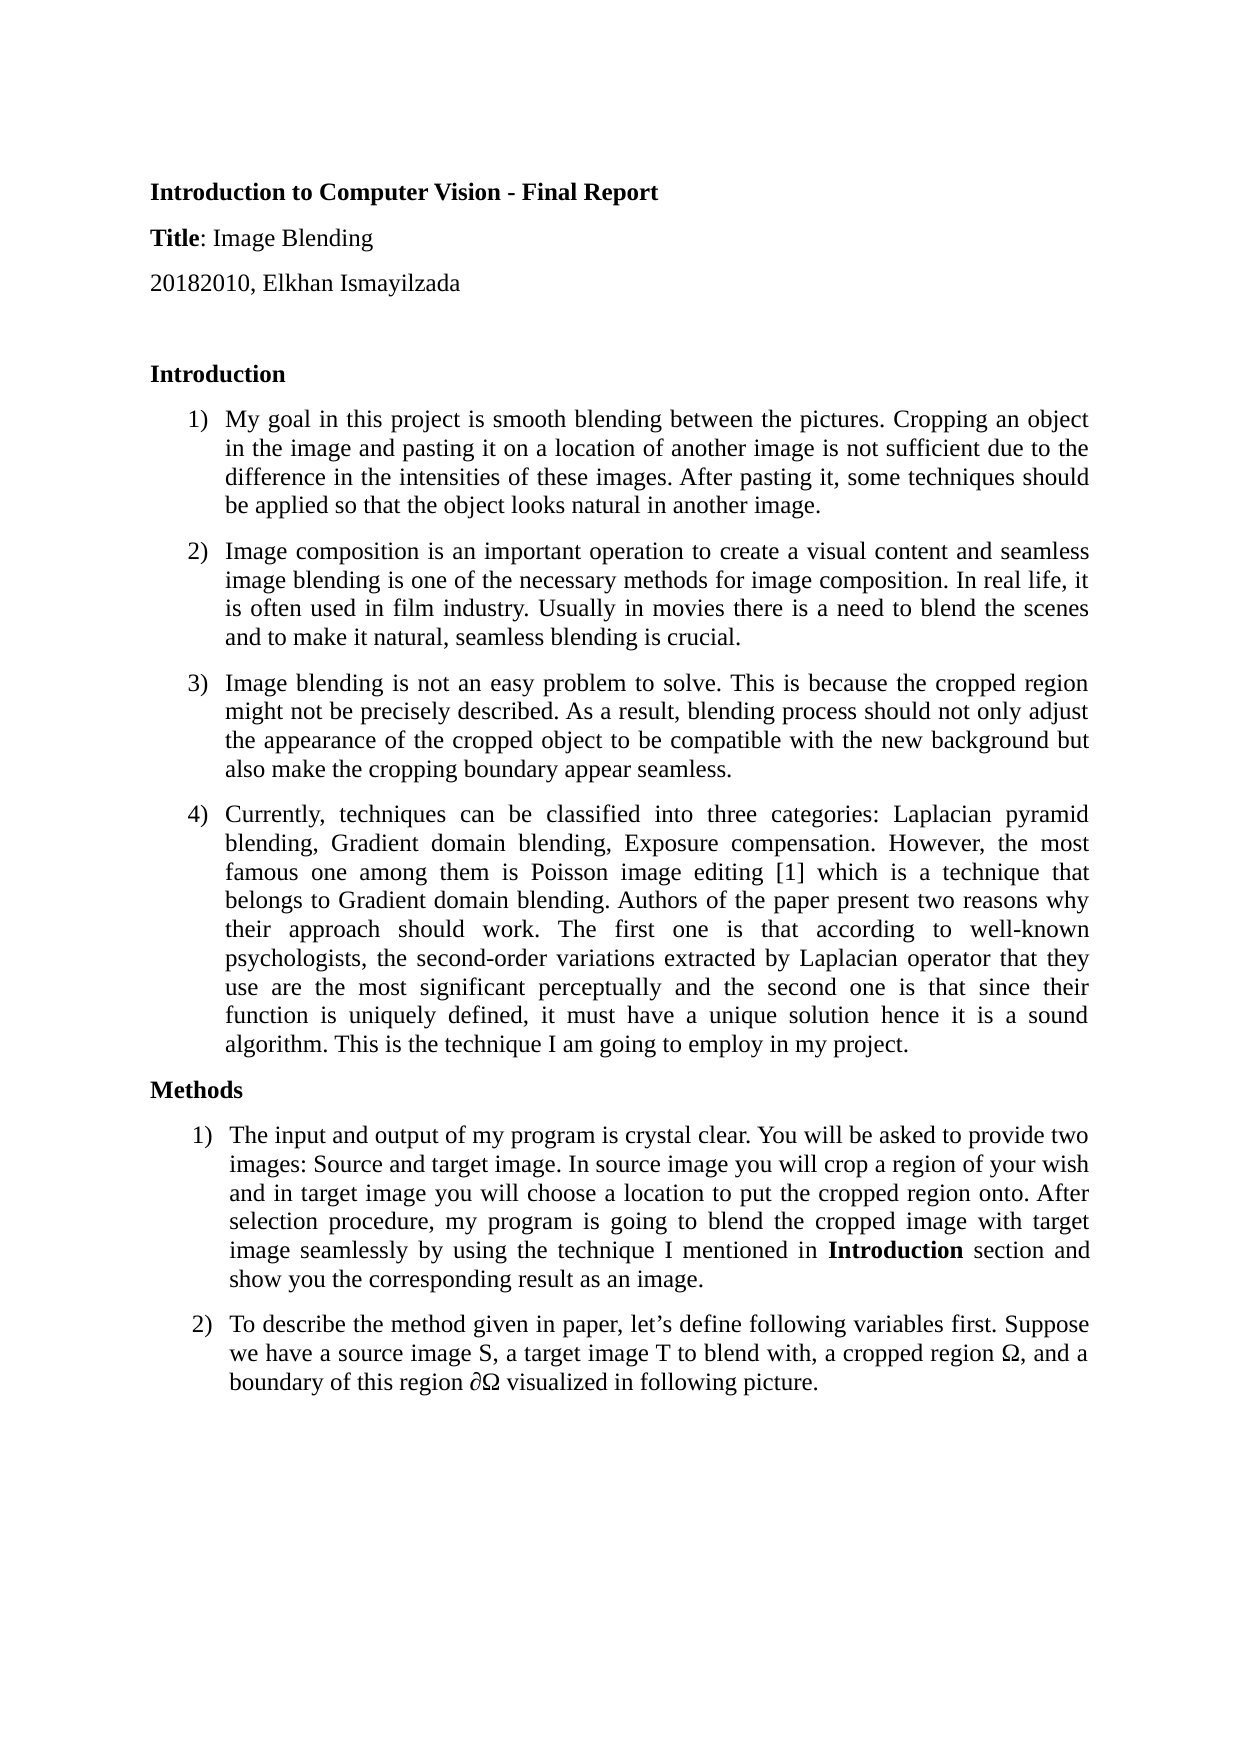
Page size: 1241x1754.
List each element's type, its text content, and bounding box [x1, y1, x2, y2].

list Currently, techniques can be classified into three categories: Laplacian pyramid blending, Gradient domain blending, Exposure compensation. However, the most famous one among them is Poisson image editing [1] which is a technique that belongs to Gradient domain blending. Authors of the paper present two reasons why their approach should work. The first one is that according to well-known psychologists, the second-order variations extracted by Laplacian operator that they use are the most significant perceptually and the second one is that since their function is uniquely defined, it must have a unique solution hence it is a sound algorithm. This is the technique I am going to employ in my project. [187, 799, 1090, 1058]
text 20182010, Elkhan Ismayilzada [150, 268, 1090, 297]
list My goal in this project is smooth blending between the pictures. Cropping an object in the image and pasting it on a location of another image is not sufficient due to the difference in the intensities of these images. After pasting it, some techniques should be applied so that the object looks natural in another image. [187, 404, 1090, 519]
text Introduction [150, 359, 1090, 388]
list Image composition is an important operation to create a visual content and seamless image blending is one of the necessary methods for image composition. In real life, it is often used in film industry. Usually in movies there is a need to blend the scenes and to make it natural, seamless blending is crucial. [187, 536, 1090, 651]
list To describe the method given in paper, let’s define following variables first. Suppose we have a source image S, a target image T to blend with, a cropped region Ω, and a boundary of this region ∂Ω visualized in following picture. [192, 1309, 1090, 1396]
text Methods [150, 1075, 1090, 1103]
text Title: Image Blending [150, 223, 1090, 251]
list Image blending is not an easy problem to solve. This is because the cropped region might not be precisely described. As a result, blending process should not only adjust the appearance of the cropped object to be compatible with the new background but also make the cropping boundary appear seamless. [187, 668, 1090, 783]
text Introduction to Computer Vision - Final Report [150, 177, 1090, 206]
list The input and output of my program is crystal clear. You will be asked to provide two images: Source and target image. In source image you will crop a region of your wish and in target image you will choose a location to put the cropped region onto. After selection procedure, my program is going to blend the cropped image with target image seamlessly by using the technique I mentioned in Introduction section and show you the corresponding result as an image. [192, 1120, 1090, 1293]
